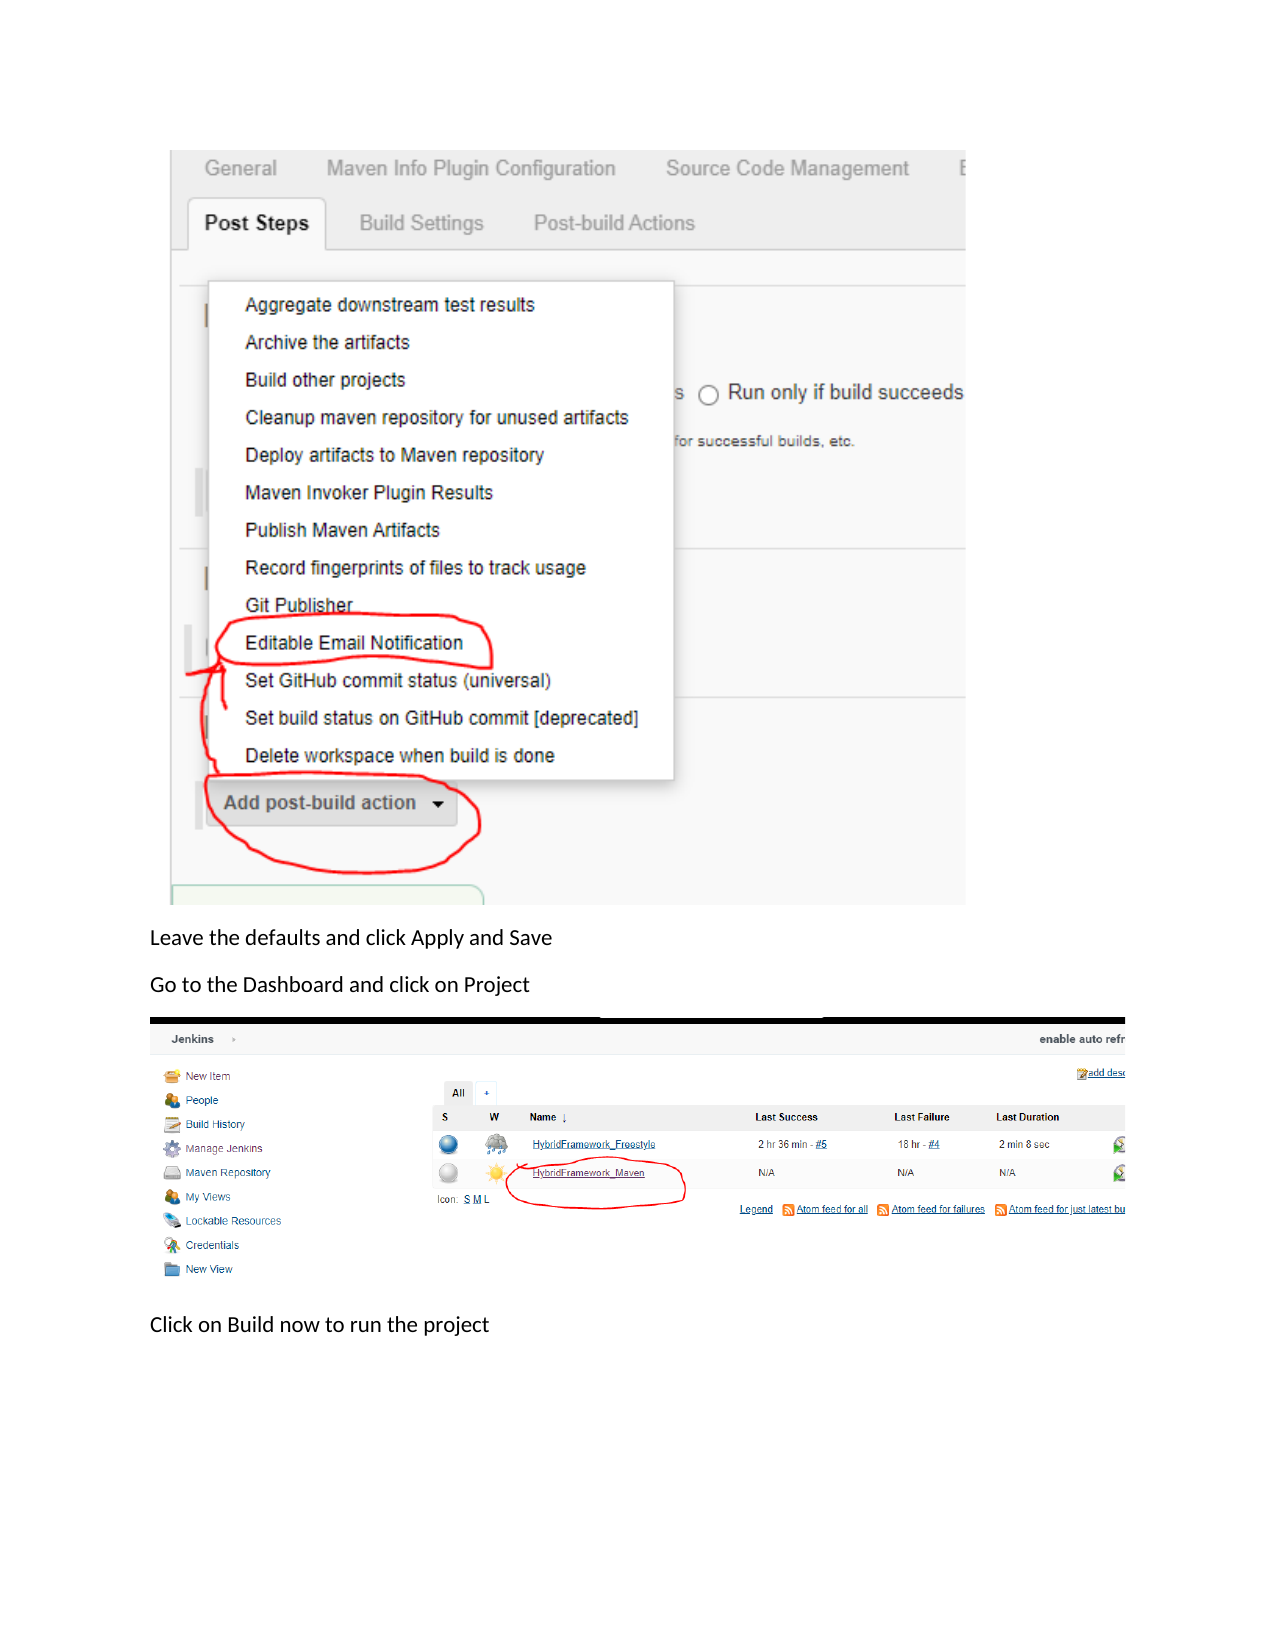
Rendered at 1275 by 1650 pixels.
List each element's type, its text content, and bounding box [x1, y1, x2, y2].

text Click on Build now to run the project [150, 1311, 1125, 1338]
text Leave the defaults and click Apply and Save [150, 923, 1125, 952]
picture [150, 150, 966, 905]
text Go to the Dashboard and click on Project [150, 970, 1125, 998]
picture [150, 1017, 1125, 1292]
